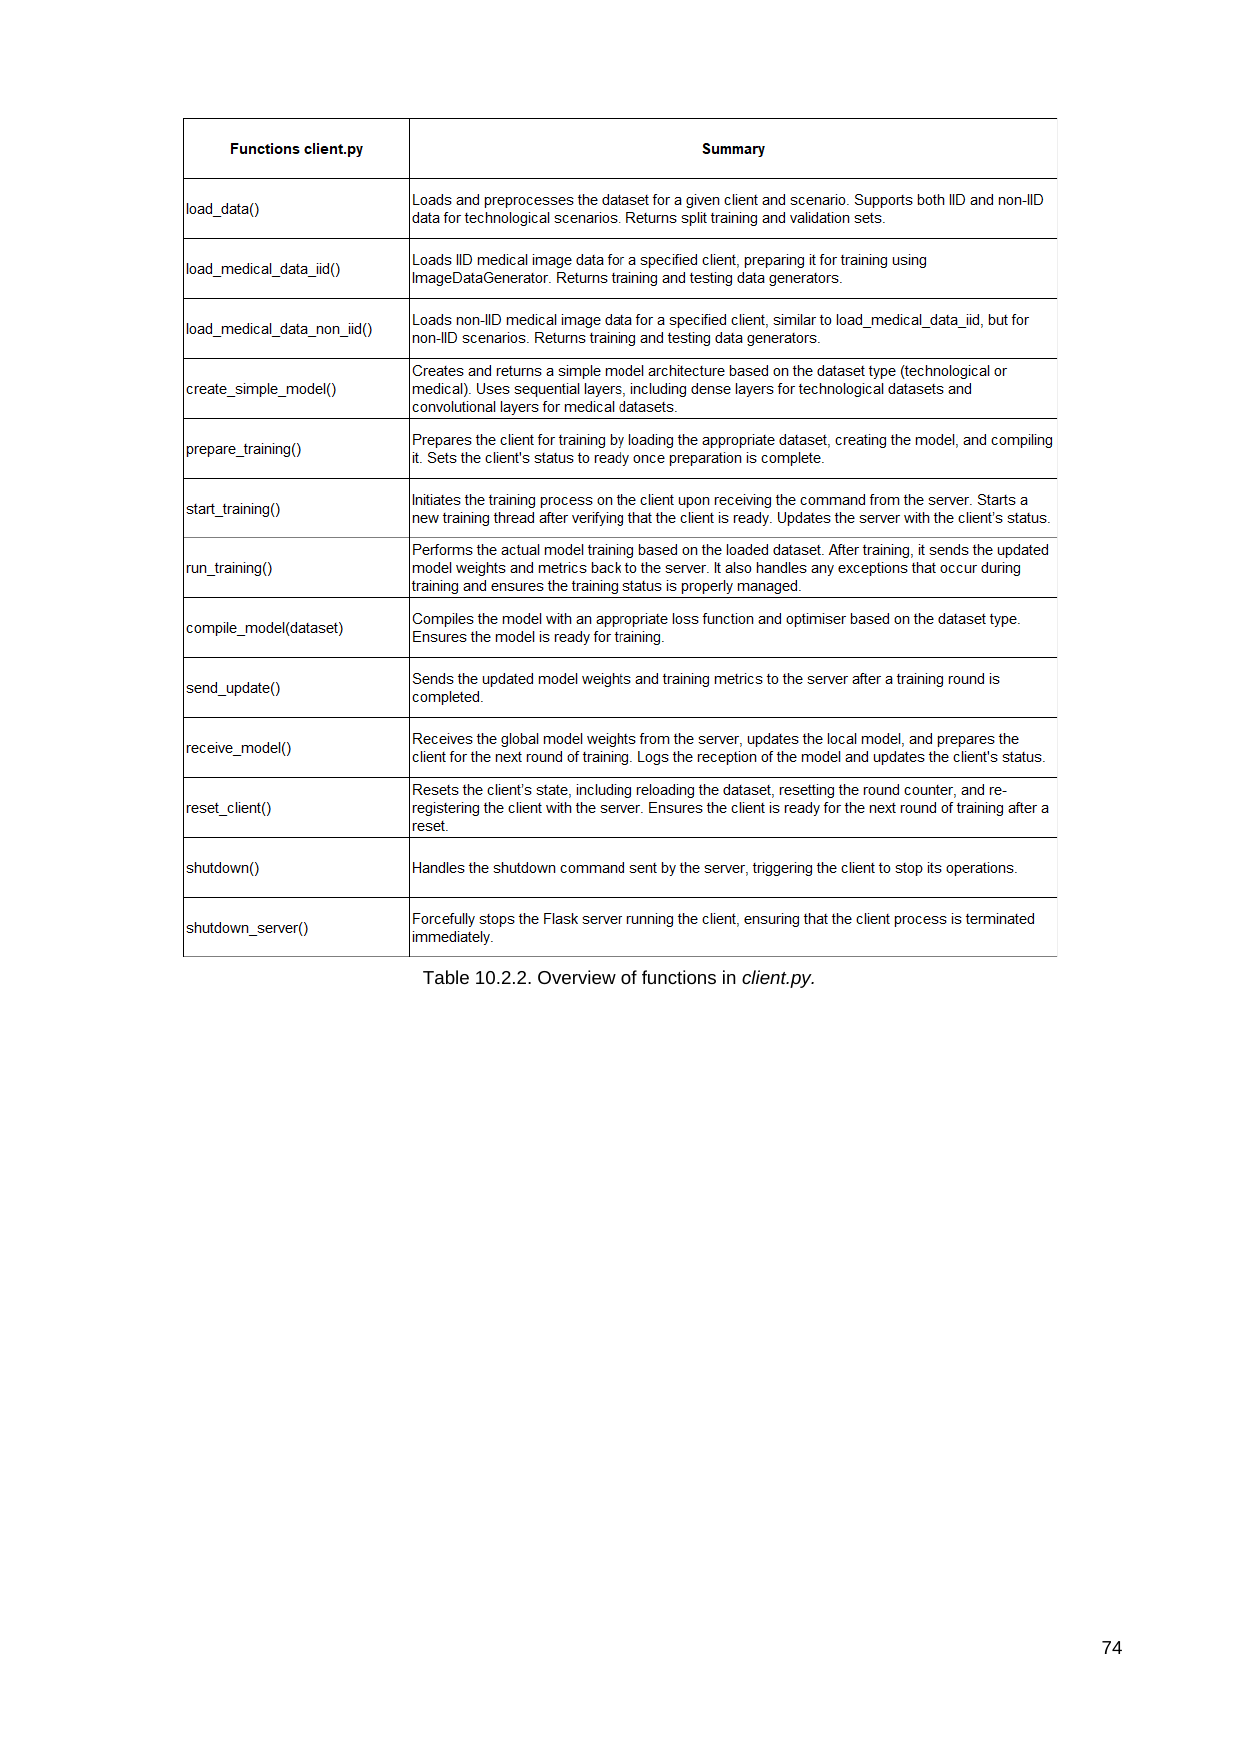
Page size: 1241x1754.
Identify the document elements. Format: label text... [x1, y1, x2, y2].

picture [183, 118, 1058, 957]
